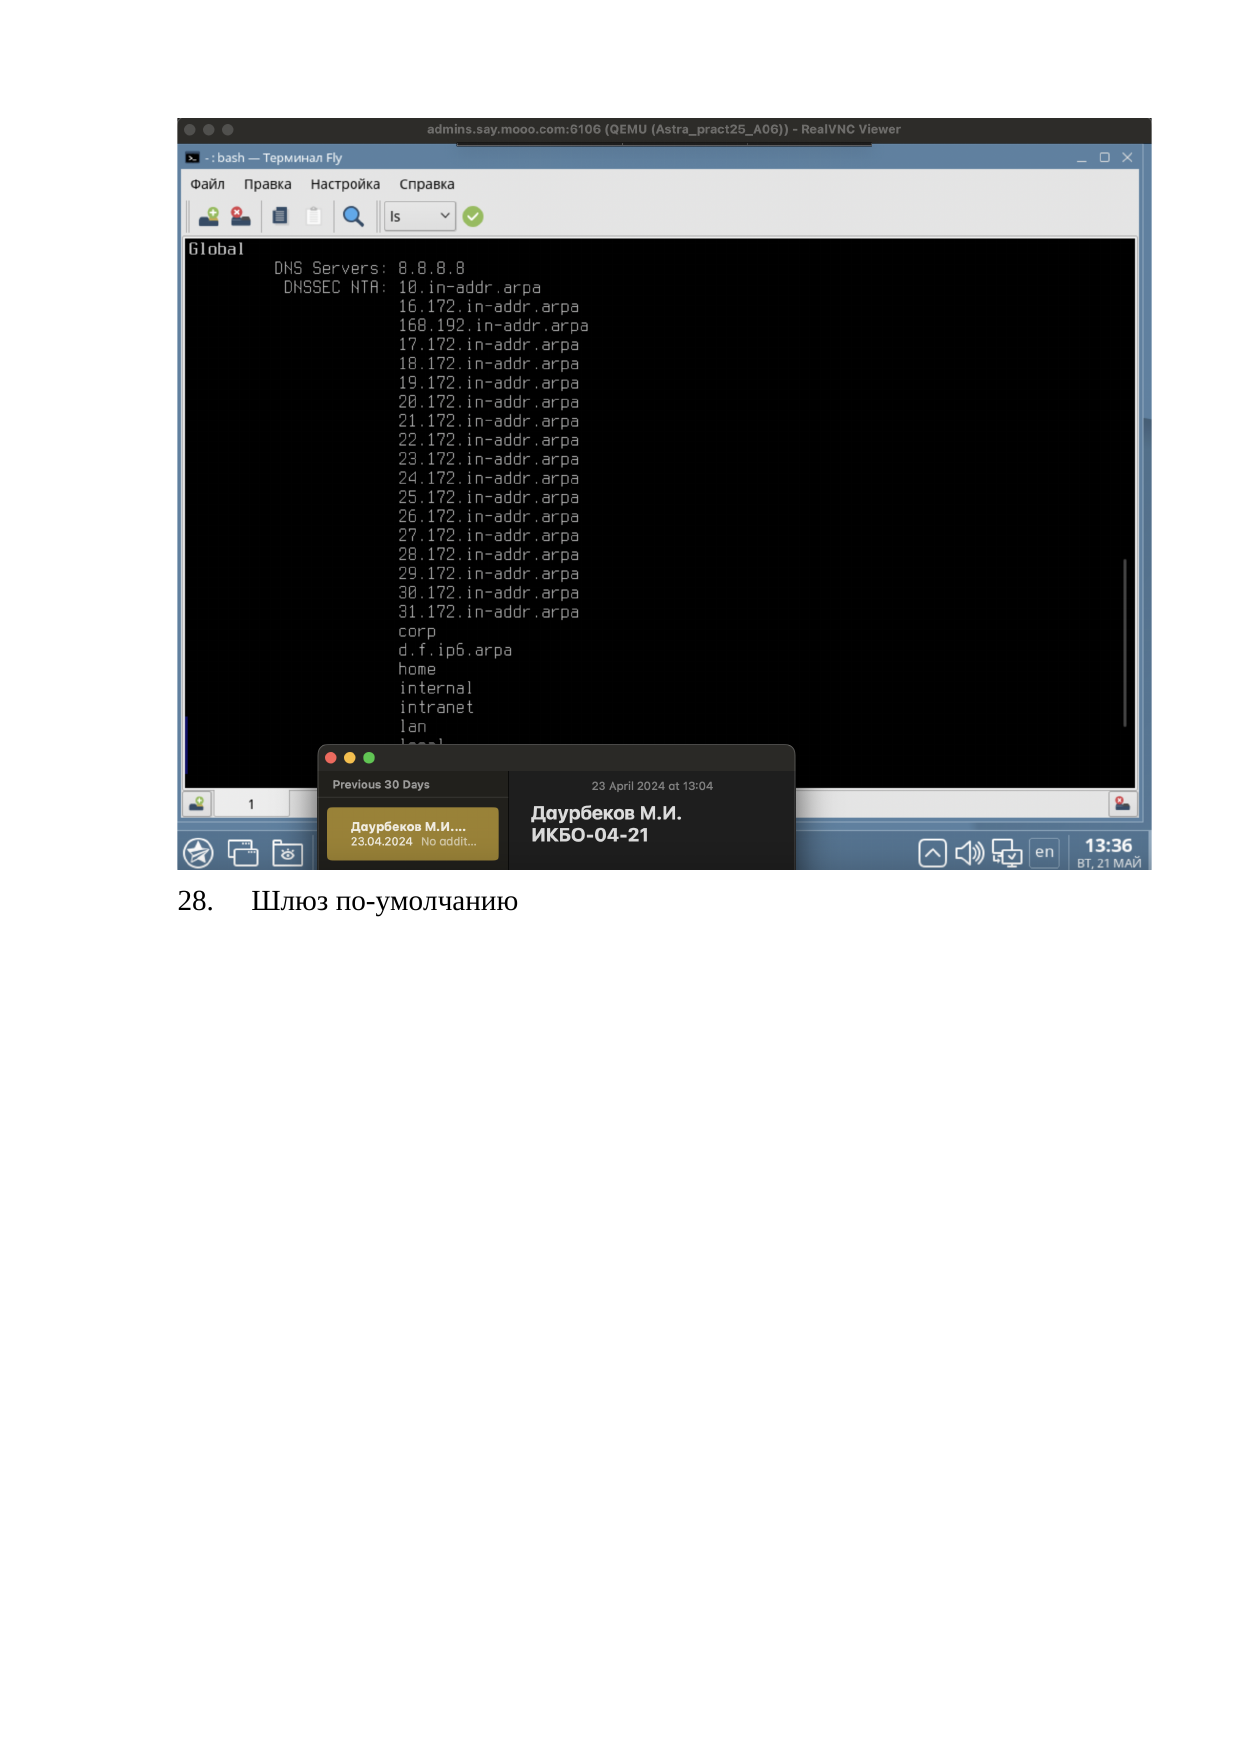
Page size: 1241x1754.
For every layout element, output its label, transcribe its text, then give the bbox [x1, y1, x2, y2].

list Шлюз по-умолчанию [177, 883, 1152, 917]
picture [177, 118, 1152, 870]
